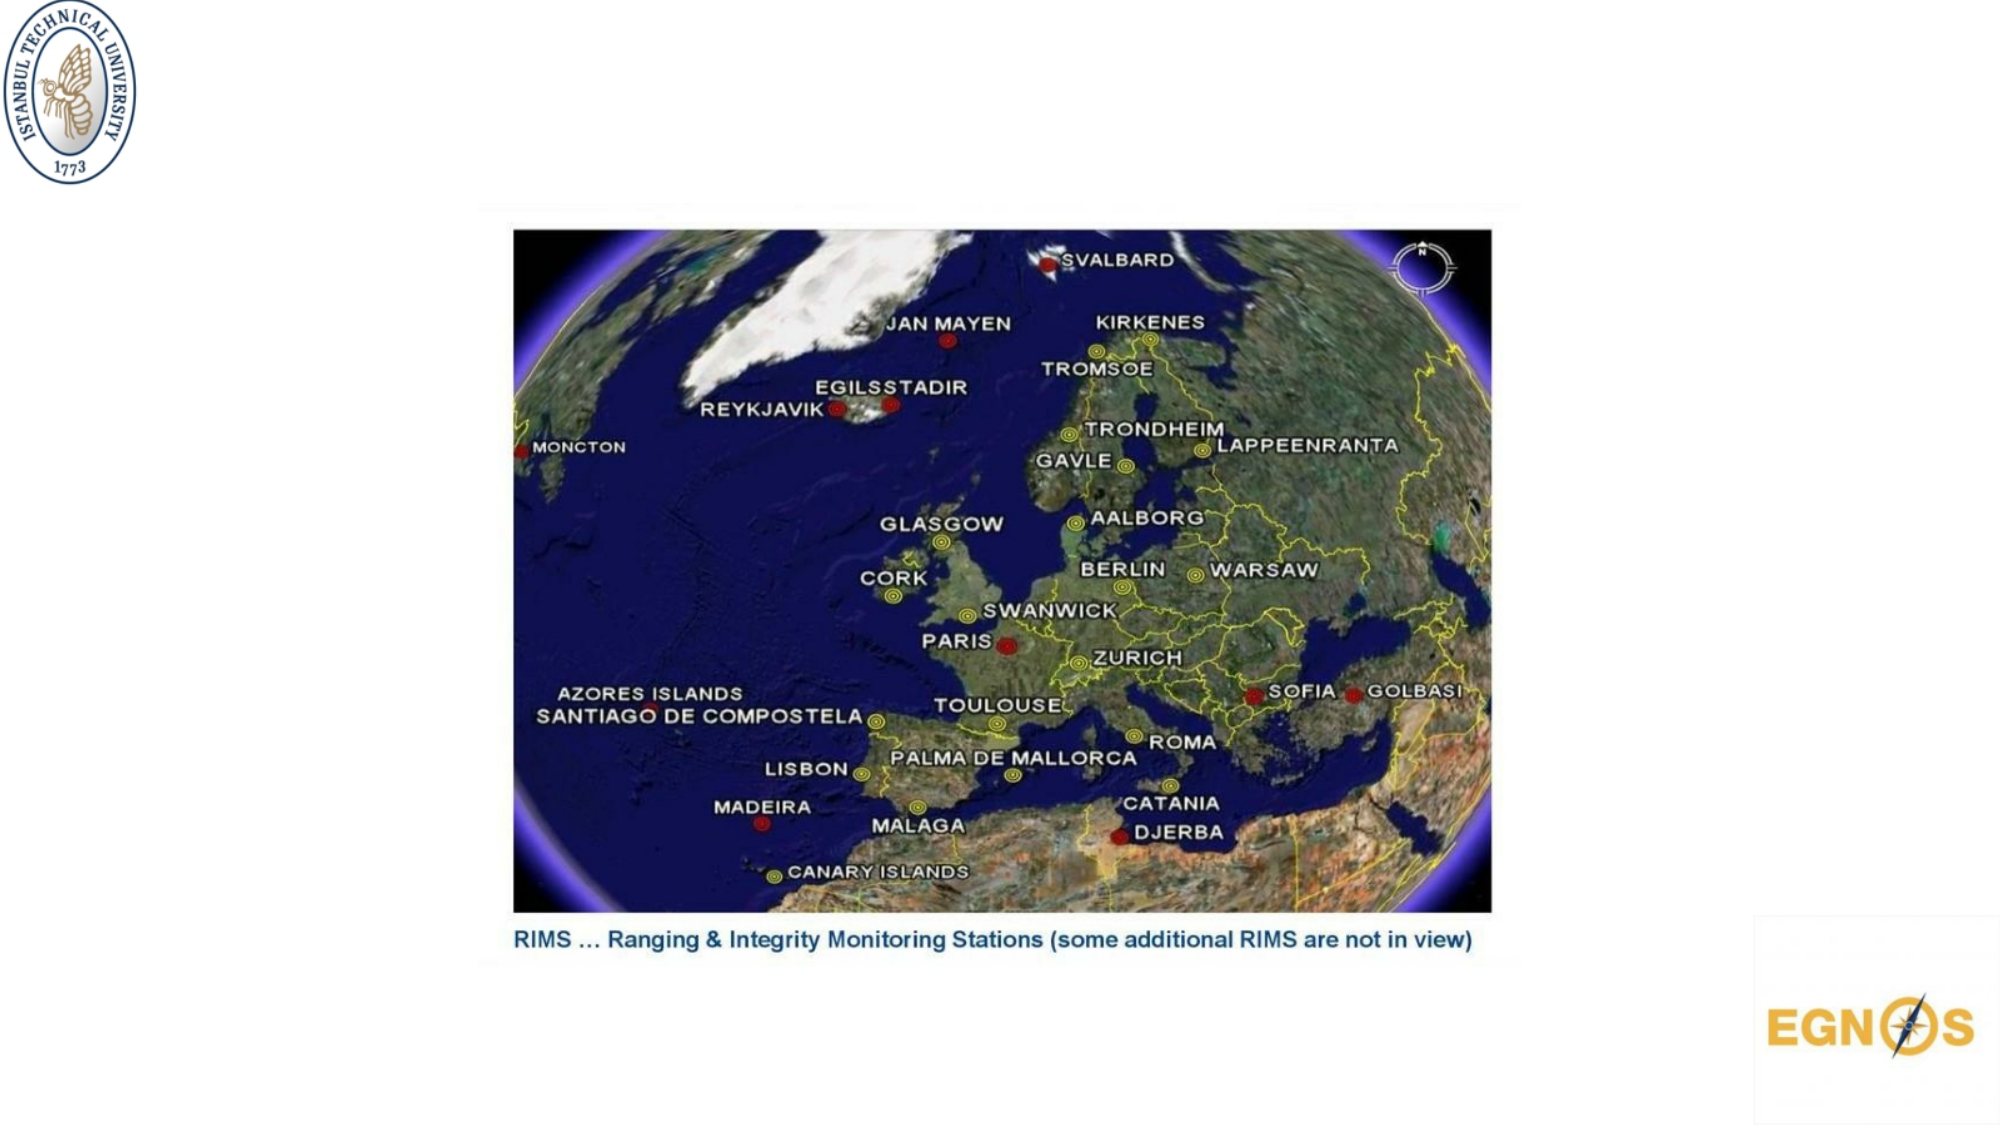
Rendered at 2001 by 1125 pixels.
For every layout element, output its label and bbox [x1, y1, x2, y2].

picture [1751, 913, 2000, 1125]
picture [0, 0, 141, 193]
picture [476, 201, 1524, 968]
